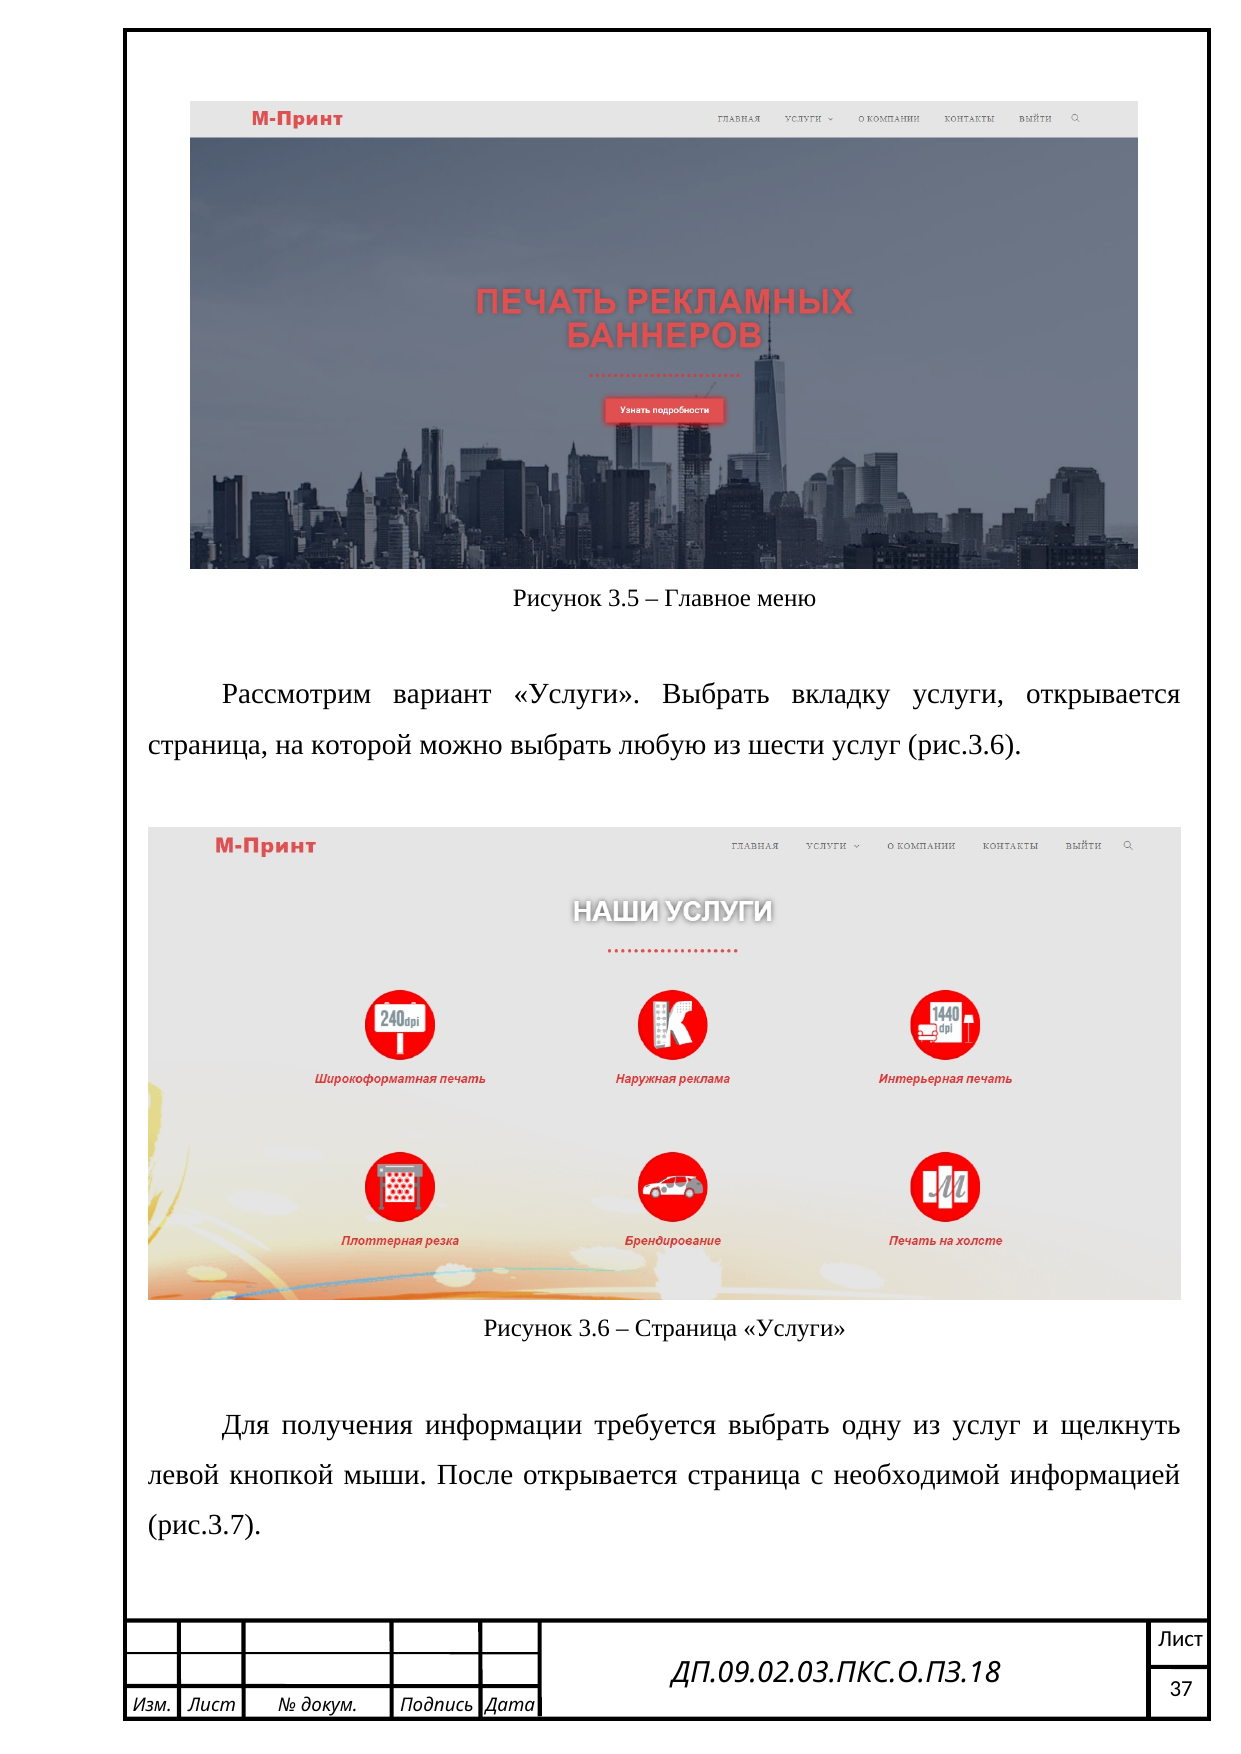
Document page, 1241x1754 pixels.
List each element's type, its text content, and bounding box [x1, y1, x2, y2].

text Рассмотрим вариант «Услуги». Выбрать вкладку услуги, открывается страница, на которой можно выбрать любую из шести услуг (рис.3.6). [148, 676, 1181, 760]
picture [190, 101, 1138, 569]
text Для получения информации требуется выбрать одну из услуг и щелкнуть левой кнопкой мыши. После открывается страница с необходимой информацией (рис.3.7). [148, 1407, 1181, 1541]
picture [148, 827, 1181, 1300]
text Рисунок 3.6 – Страница «Услуги» [148, 1313, 1181, 1342]
text Рисунок 3.5 – Главное меню [148, 583, 1181, 612]
